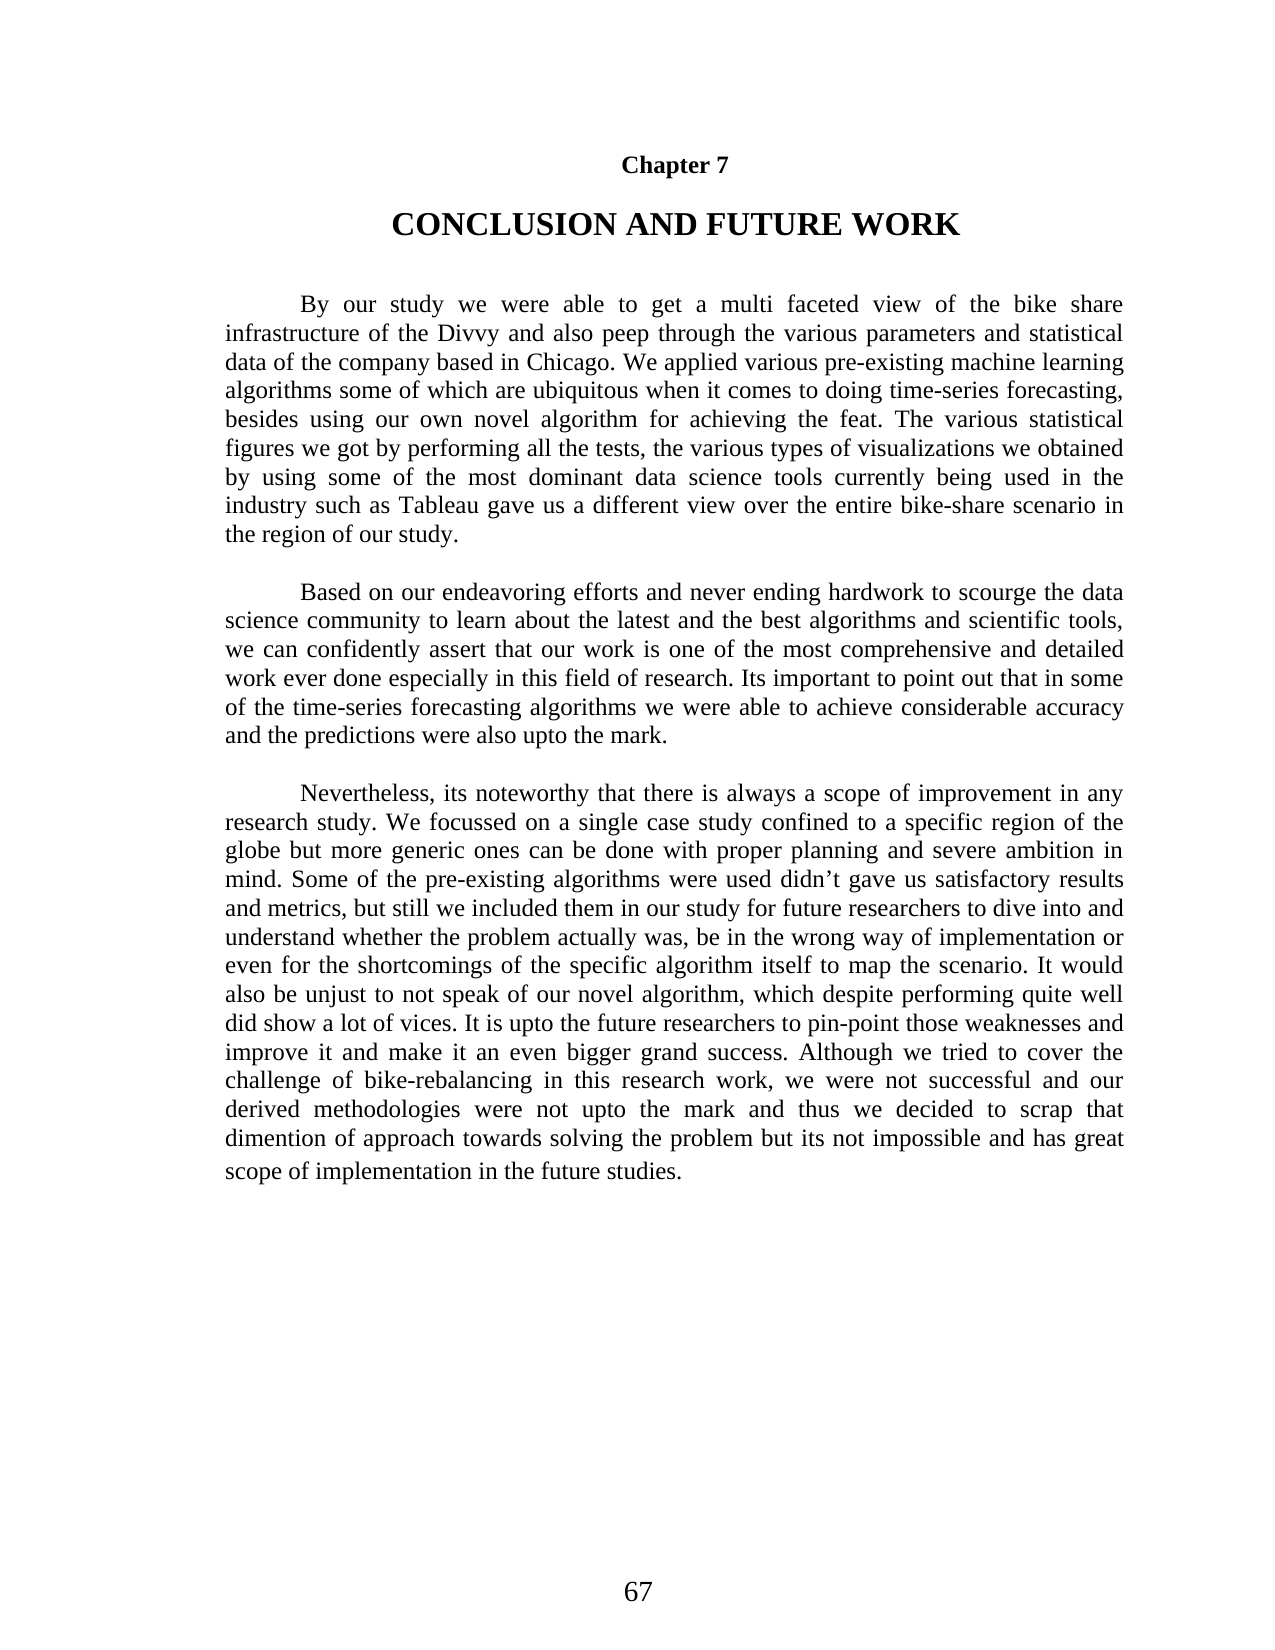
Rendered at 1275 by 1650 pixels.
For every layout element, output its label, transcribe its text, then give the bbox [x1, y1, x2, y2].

text CONCLUSION AND FUTURE WORK [227, 204, 1125, 243]
text Chapter 7 [225, 150, 1125, 179]
text Based on our endeavoring efforts and never ending hardwork to scourge the data science community to learn about the latest and the best algorithms and scientific tools, we can confidently assert that our work is one of the most comprehensive and detailed work ever done especially in this field of research. Its important to point out that in some of the time-series forecasting algorithms we were able to achieve considerable accuracy and the predictions were also upto the mark. [225, 577, 1125, 749]
text Nevertheless, its noteworthy that there is always a scope of improvement in any research study. We focussed on a single case study confined to a specific region of the globe but more generic ones can be done with proper planning and severe ambition in mind. Some of the pre-existing algorithms were used didn’t gave us satisfactory results and metrics, but still we included them in our study for future researchers to dive into and understand whether the problem actually was, be in the wrong way of implementation or even for the shortcomings of the specific algorithm itself to map the scenario. It would also be unjust to not speak of our novel algorithm, which despite performing quite well did show a lot of vices. It is upto the future researchers to pin-point those weaknesses and improve it and make it an even bigger grand success. Although we tried to cover the challenge of bike-rebalancing in this research work, we were not successful and our derived methodologies were not upto the mark and thus we decided to scrap that dimention of approach towards solving the problem but its not impossible and has great scope of implementation in the future studies. [225, 778, 1125, 1185]
text By our study we were able to get a multi faceted view of the bike share infrastructure of the Divvy and also peep through the various parameters and statistical data of the company based in Chicago. We applied various pre-existing machine learning algorithms some of which are ubiquitous when it comes to doing time-series forecasting, besides using our own novel algorithm for achieving the feat. The various statistical figures we got by performing all the tests, the various types of visualizations we obtained by using some of the most dominant data science tools currently being used in the industry such as Tableau gave us a different view over the entire bike-share scenario in the region of our study. [225, 289, 1125, 548]
